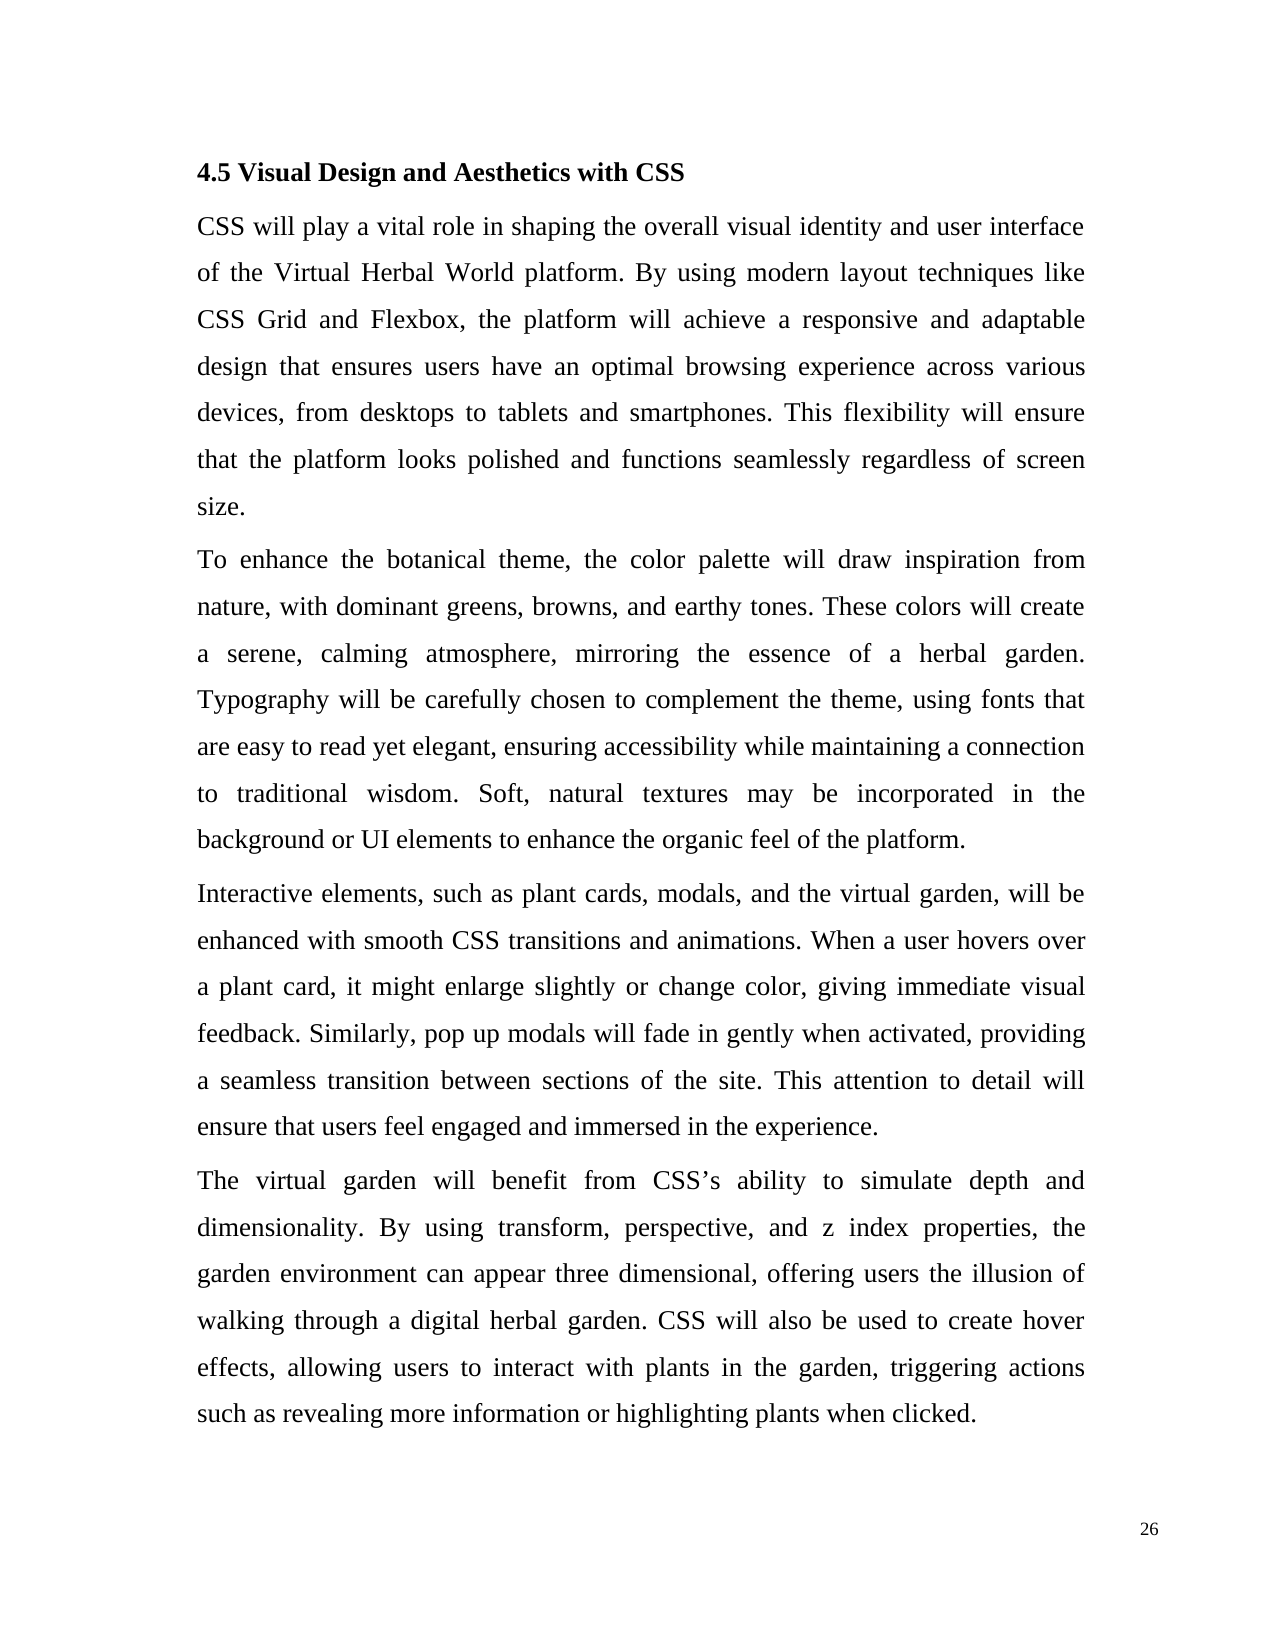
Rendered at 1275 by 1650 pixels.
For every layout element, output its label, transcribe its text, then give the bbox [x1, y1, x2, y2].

text Interactive elements, such as plant cards, modals, and the virtual garden, will be enhanced with smooth CSS transitions and animations. When a user hovers over a plant card, it might enlarge slightly or change color, giving immediate visual feedback. Similarly, pop up modals will fade in gently when activated, providing a seamless transition between sections of the site. This attention to detail will ensure that users feel engaged and immersed in the experience. [197, 877, 1086, 1142]
text 4.5 Visual Design and Aesthetics with CSS [122, 156, 1086, 187]
text To enhance the botanical theme, the color palette will draw inspiration from nature, with dominant greens, browns, and earthy tones. These colors will create a serene, calming atmosphere, mirroring the essence of a herbal garden. Typography will be carefully chosen to complement the theme, using fonts that are easy to read yet elegant, ensuring accessibility while maintaining a connection to traditional wisdom. Soft, natural textures may be incorporated in the background or UI elements to enhance the organic feel of the platform. [197, 543, 1086, 855]
text CSS will play a vital role in shaping the overall visual identity and user interface of the Virtual Herbal World platform. By using modern layout techniques like CSS Grid and Flexbox, the platform will achieve a responsive and adaptable design that ensures users have an optimal browsing experience across various devices, from desktops to tablets and smartphones. This flexibility will ensure that the platform looks polished and functions seamlessly regardless of screen size. [197, 210, 1086, 521]
text The virtual garden will benefit from CSS’s ability to simulate depth and dimensionality. By using transform, perspective, and z index properties, the garden environment can appear three dimensional, offering users the illusion of walking through a digital herbal garden. CSS will also be used to create hover effects, allowing users to interact with plants in the garden, triggering actions such as revealing more information or highlighting plants when clicked. [197, 1164, 1086, 1429]
